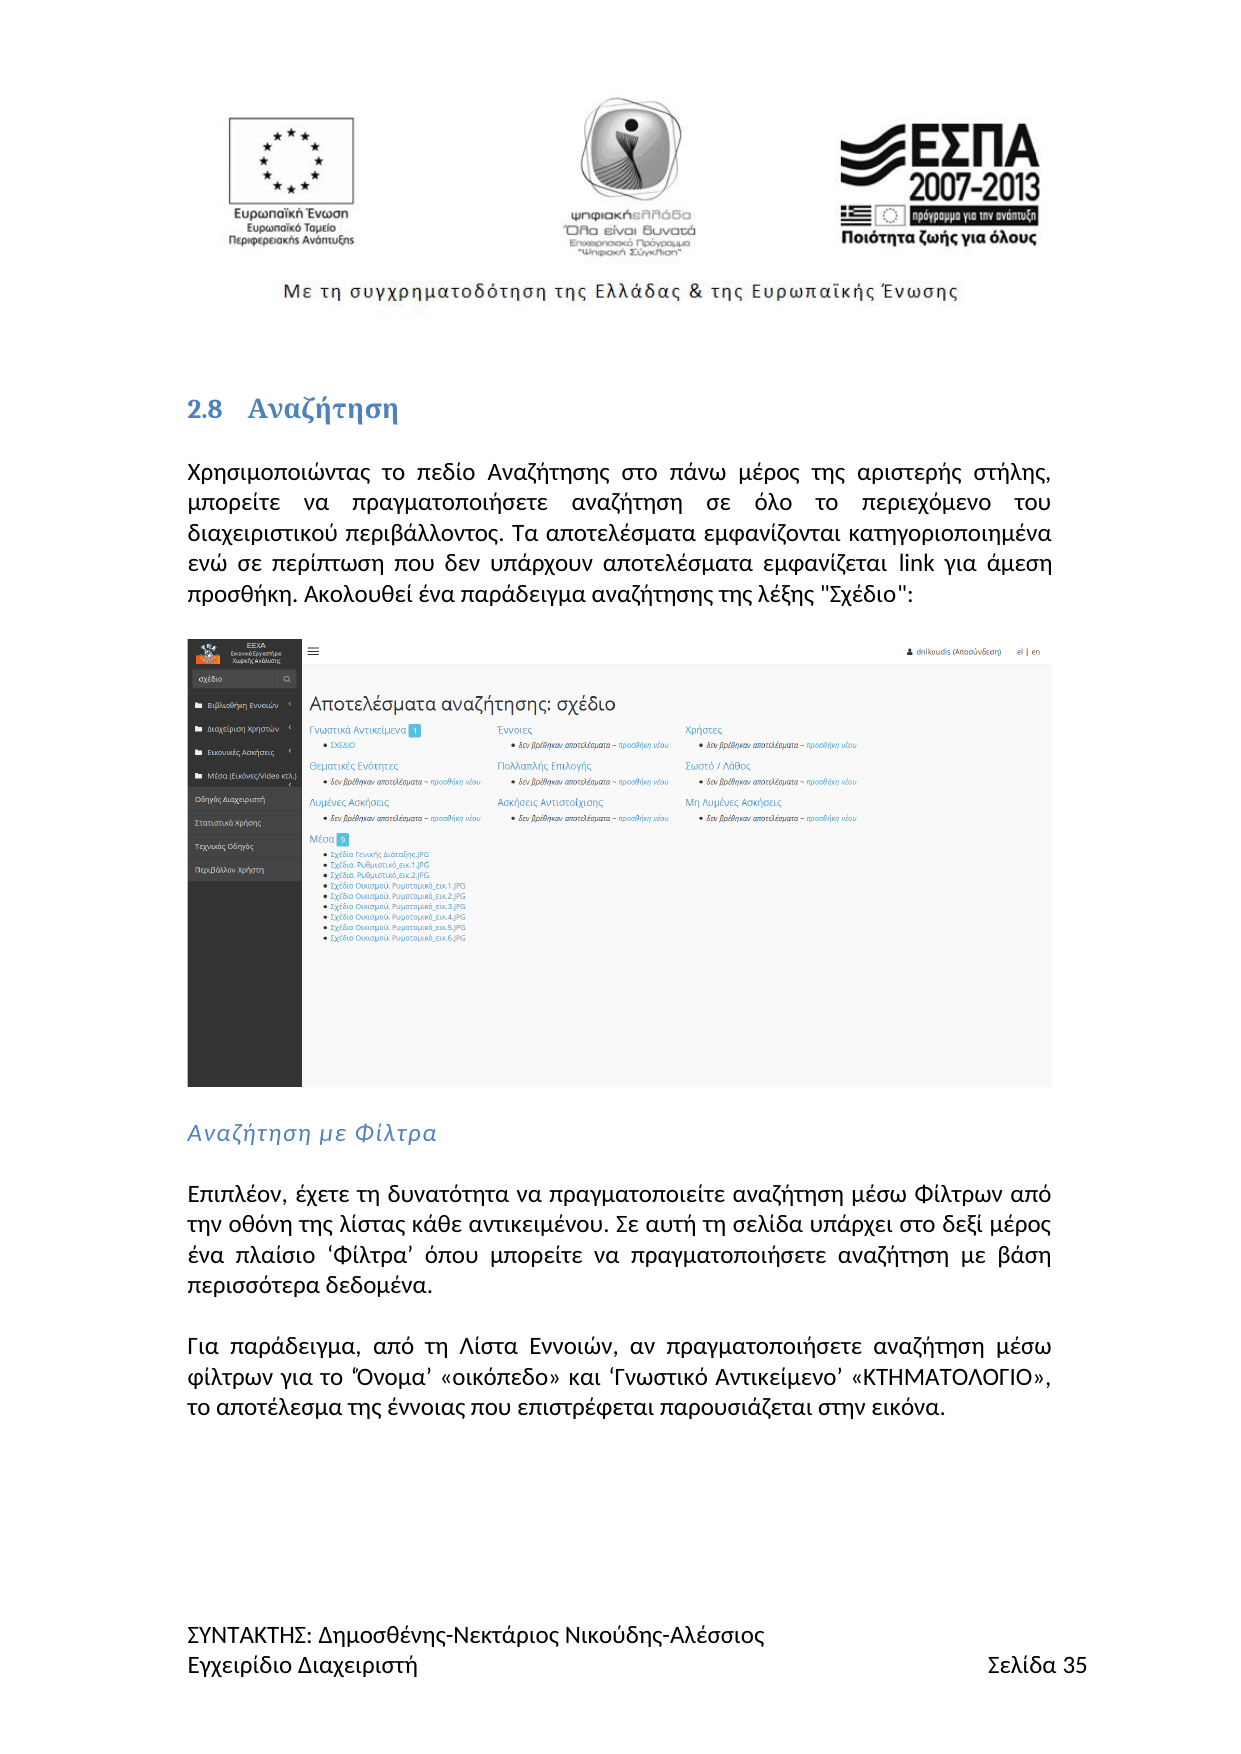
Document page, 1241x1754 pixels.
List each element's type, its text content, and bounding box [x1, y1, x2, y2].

picture [187, 639, 1053, 1087]
text Επιπλέον, έχετε τη δυνατότητα να πραγματοποιείτε αναζήτηση μέσω Φίλτρων από την οθόνη της λίστας κάθε αντικειμένου. Σε αυτή τη σελίδα υπάρχει στο δεξί μέρος ένα πλαίσιο ‘Φίλτρα’ όπου μπορείτε να πραγματοποιήσετε αναζήτηση με βάση περισσότερα δεδομένα. [187, 1178, 1053, 1300]
text Χρησιμοποιώντας το πεδίο Αναζήτησης στο πάνω μέρος της αριστερής στήλης, μπορείτε να πραγματοποιήσετε αναζήτηση σε όλο το περιεχόμενο του διαχειριστικού περιβάλλοντος. Τα αποτελέσματα εμφανίζονται κατηγοριοποιημένα ενώ σε περίπτωση που δεν υπάρχουν αποτελέσματα εμφανίζεται link για άμεση προσθήκη. Ακολουθεί ένα παράδειγμα αναζήτησης της λέξης "Σχέδιο": [187, 456, 1053, 608]
subtitle Αναζήτηση με Φίλτρα [187, 1117, 1053, 1147]
picture [187, 73, 1088, 343]
text Για παράδειγμα, από τη Λίστα Εννοιών, αν πραγματοποιήσετε αναζήτηση μέσω φίλτρων για το ‘Όνομα’ «οικόπεδο» και ‘Γνωστικό Αντικείμενο’ «ΚΤΗΜΑΤΟΛΟΓΙΟ», το αποτέλεσμα της έννοιας που επιστρέφεται παρουσιάζεται στην εικόνα. [187, 1330, 1053, 1422]
subtitle Αναζήτηση [187, 394, 1053, 425]
